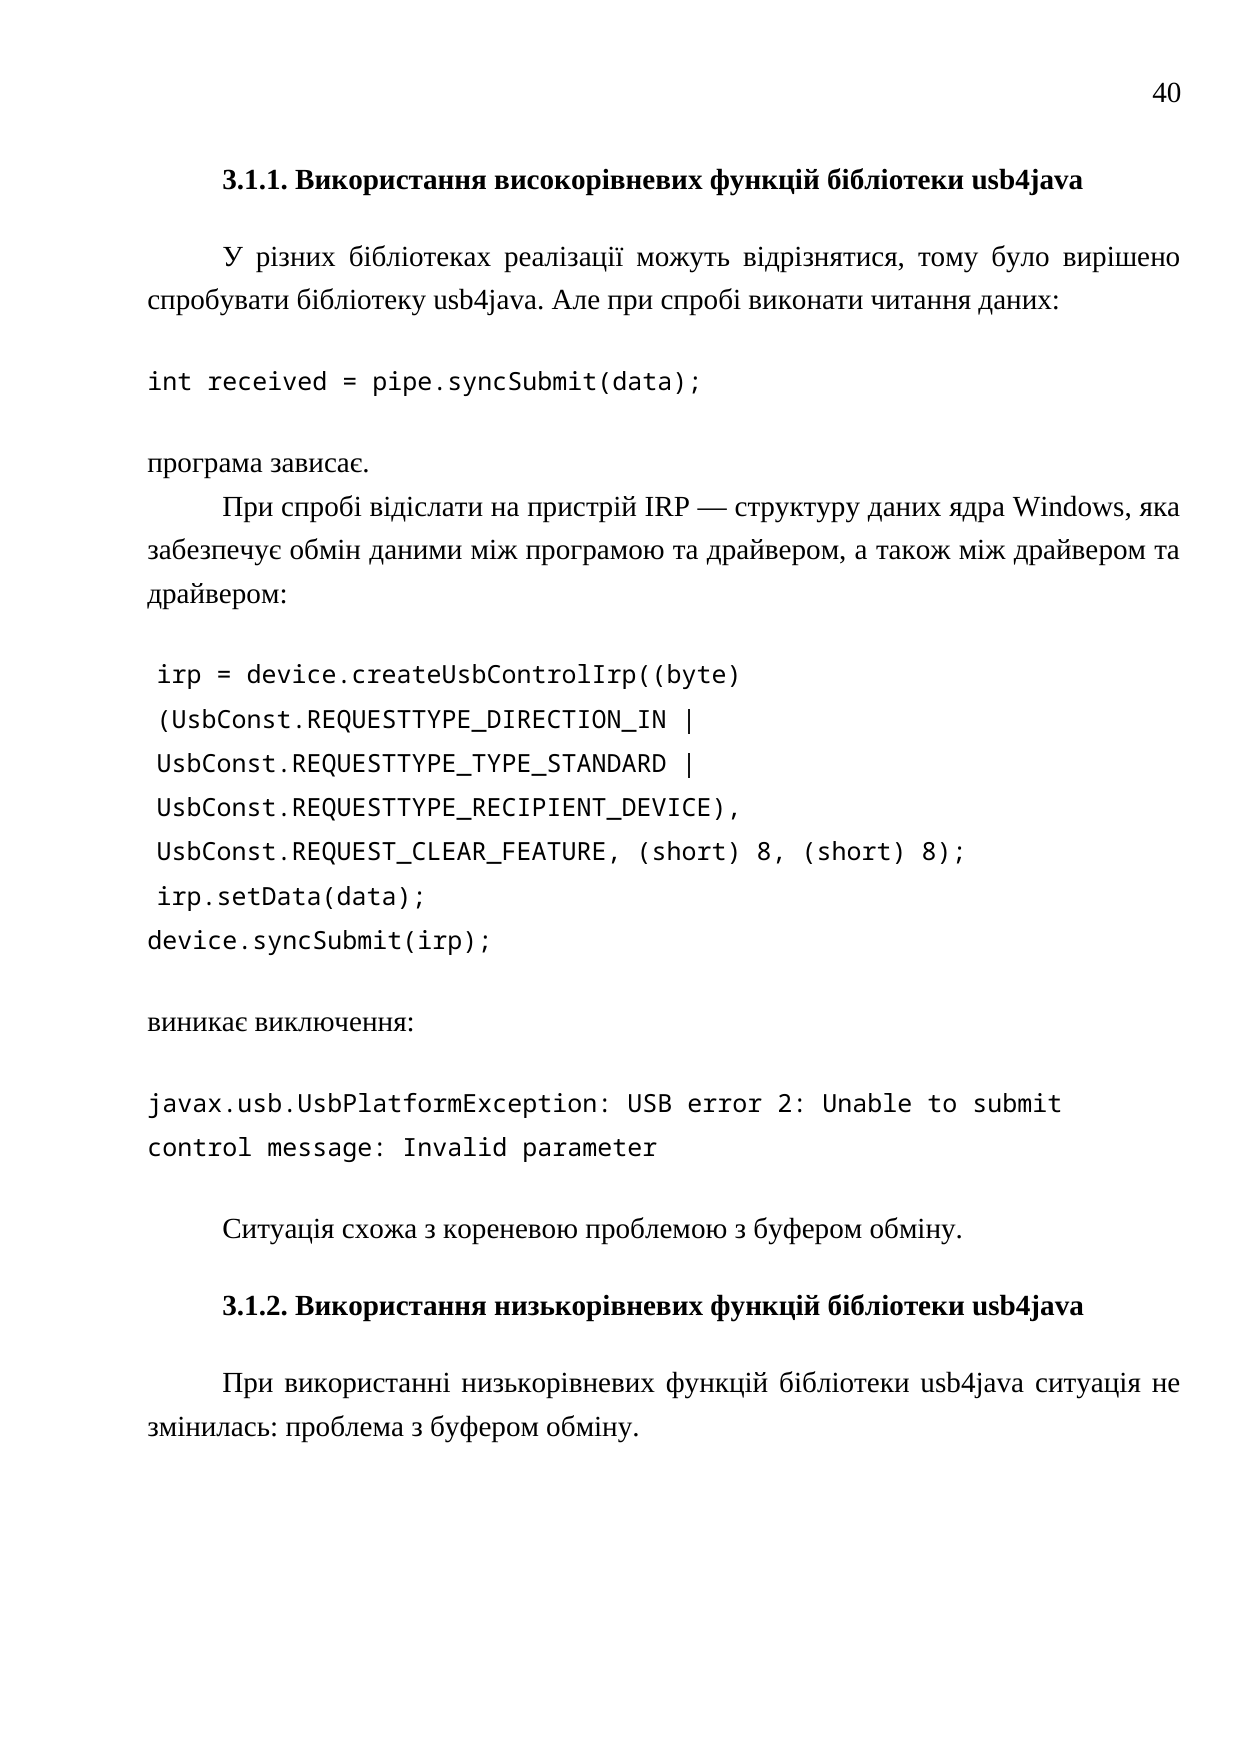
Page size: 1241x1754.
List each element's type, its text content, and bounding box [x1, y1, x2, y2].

text програма зависає. [147, 445, 1181, 479]
text int received = pipe.syncSubmit(data); [147, 363, 1181, 398]
text UsbConst.REQUESTTYPE_TYPE_STANDARD | [156, 746, 1181, 779]
text У різних бібліотеках реалізації можуть відрізнятися, тому було вирішено спробувати бібліотеку usb4java. Але при спробі виконати читання даних: [147, 239, 1181, 316]
text При використанні низькорівневих функцій бібліотеки usb4java ситуація не змінилась: проблема з буфером обміну. [147, 1365, 1181, 1442]
text Використання низькорівневих функцій бібліотеки usb4java [222, 1288, 1181, 1322]
text виникає виключення: [147, 1004, 1181, 1038]
text irp = device.createUsbControlIrp((byte) (UsbConst.REQUESTTYPE_DIRECTION_IN | [156, 657, 1181, 735]
text irp.setData(data); [156, 878, 1181, 912]
text При спробі відіслати на пристрій IRP — структуру даних ядра Windows, яка забезпечує обмін даними між програмою та драйвером, а також між драйвером та драйвером: [147, 489, 1181, 609]
text UsbConst.REQUEST_CLEAR_FEATURE, (short) 8, (short) 8); [156, 834, 1181, 868]
text javax.usb.UsbPlatformException: USB error 2: Unable to submit control message: Invalid parameter [147, 1085, 1181, 1164]
text device.syncSubmit(irp); [147, 923, 1181, 957]
text Ситуація схожа з кореневою проблемою з буфером обміну. [147, 1211, 1181, 1245]
list Використання високорівневих функцій бібліотеки usb4java [222, 162, 1181, 196]
text UsbConst.REQUESTTYPE_RECIPIENT_DEVICE), [156, 790, 1181, 824]
